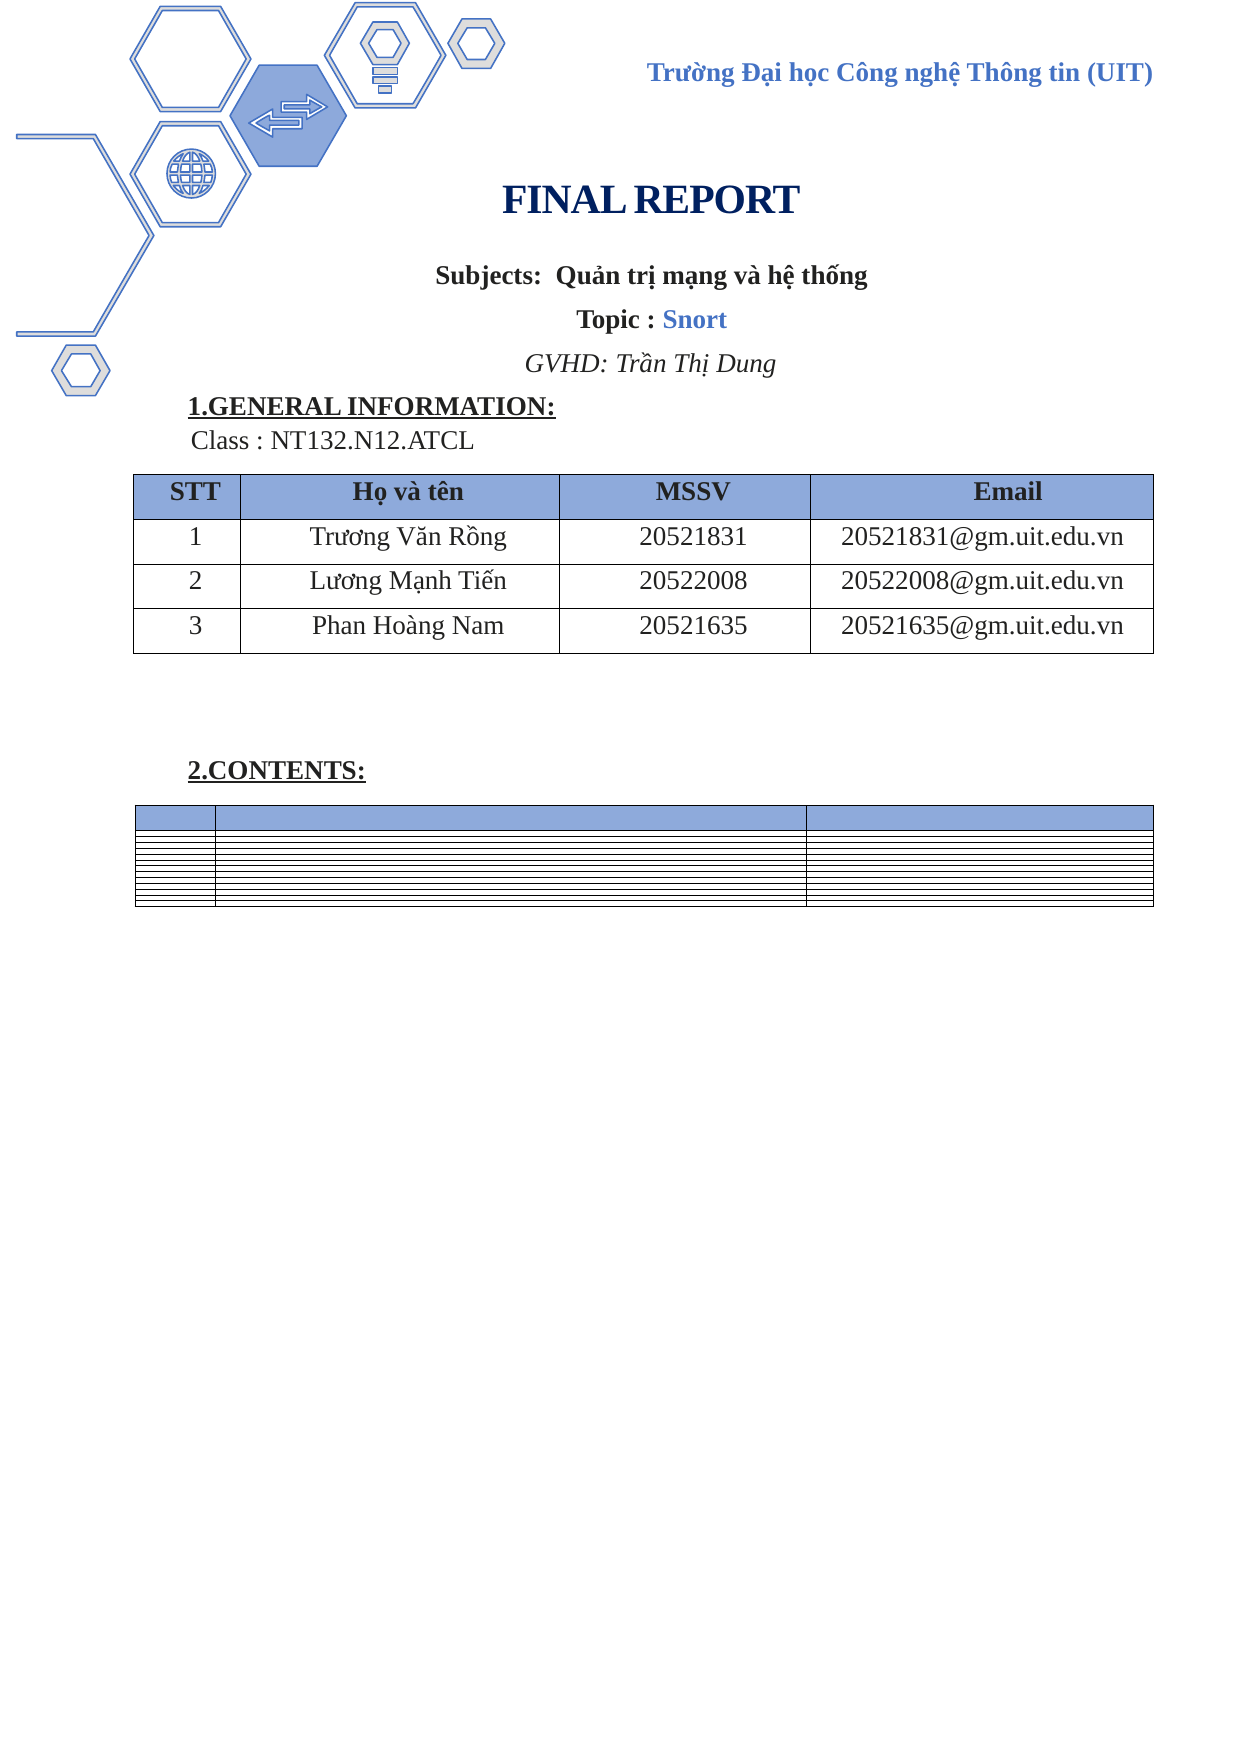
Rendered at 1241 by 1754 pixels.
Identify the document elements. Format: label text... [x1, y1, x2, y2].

table_header STT [136, 806, 215, 830]
table_cell Trương Văn Rồng [241, 520, 559, 563]
table_header STT [134, 475, 240, 519]
text 2.CONTENTS: [187, 754, 1153, 785]
table_cell 3 [134, 609, 240, 653]
table_header Họ và tên [241, 475, 559, 519]
text Class : NT132.N12.ATCL [150, 424, 1153, 455]
text Topic : Snort [150, 303, 1153, 334]
table_cell Lương Mạnh Tiến [241, 565, 559, 608]
text 1.GENERAL INFORMATION: [187, 390, 1153, 421]
table_cell 1 [134, 520, 240, 563]
table_cell 20521831 [560, 520, 810, 563]
table_cell 20521635 [560, 609, 810, 653]
table_header MSSV [560, 475, 810, 519]
table_cell 2 [134, 565, 240, 608]
table_cell Phan Hoàng Nam [241, 609, 559, 653]
table_cell 20521635@gm.uit.edu.vn [811, 609, 1153, 653]
table_cell 20522008@gm.uit.edu.vn [811, 565, 1153, 608]
table_cell 20522008 [560, 565, 810, 608]
table_header Công việc [216, 806, 806, 830]
text GVHD: Trần Thị Dung [150, 347, 1153, 378]
table_cell 20521831@gm.uit.edu.vn [811, 520, 1153, 563]
text Subjects: Quản trị mạng và hệ thống [150, 259, 1153, 291]
table_header Kết quả tự đánh giá [807, 806, 1153, 830]
title FINAL REPORT [150, 175, 1153, 223]
table_header Email [811, 475, 1153, 519]
